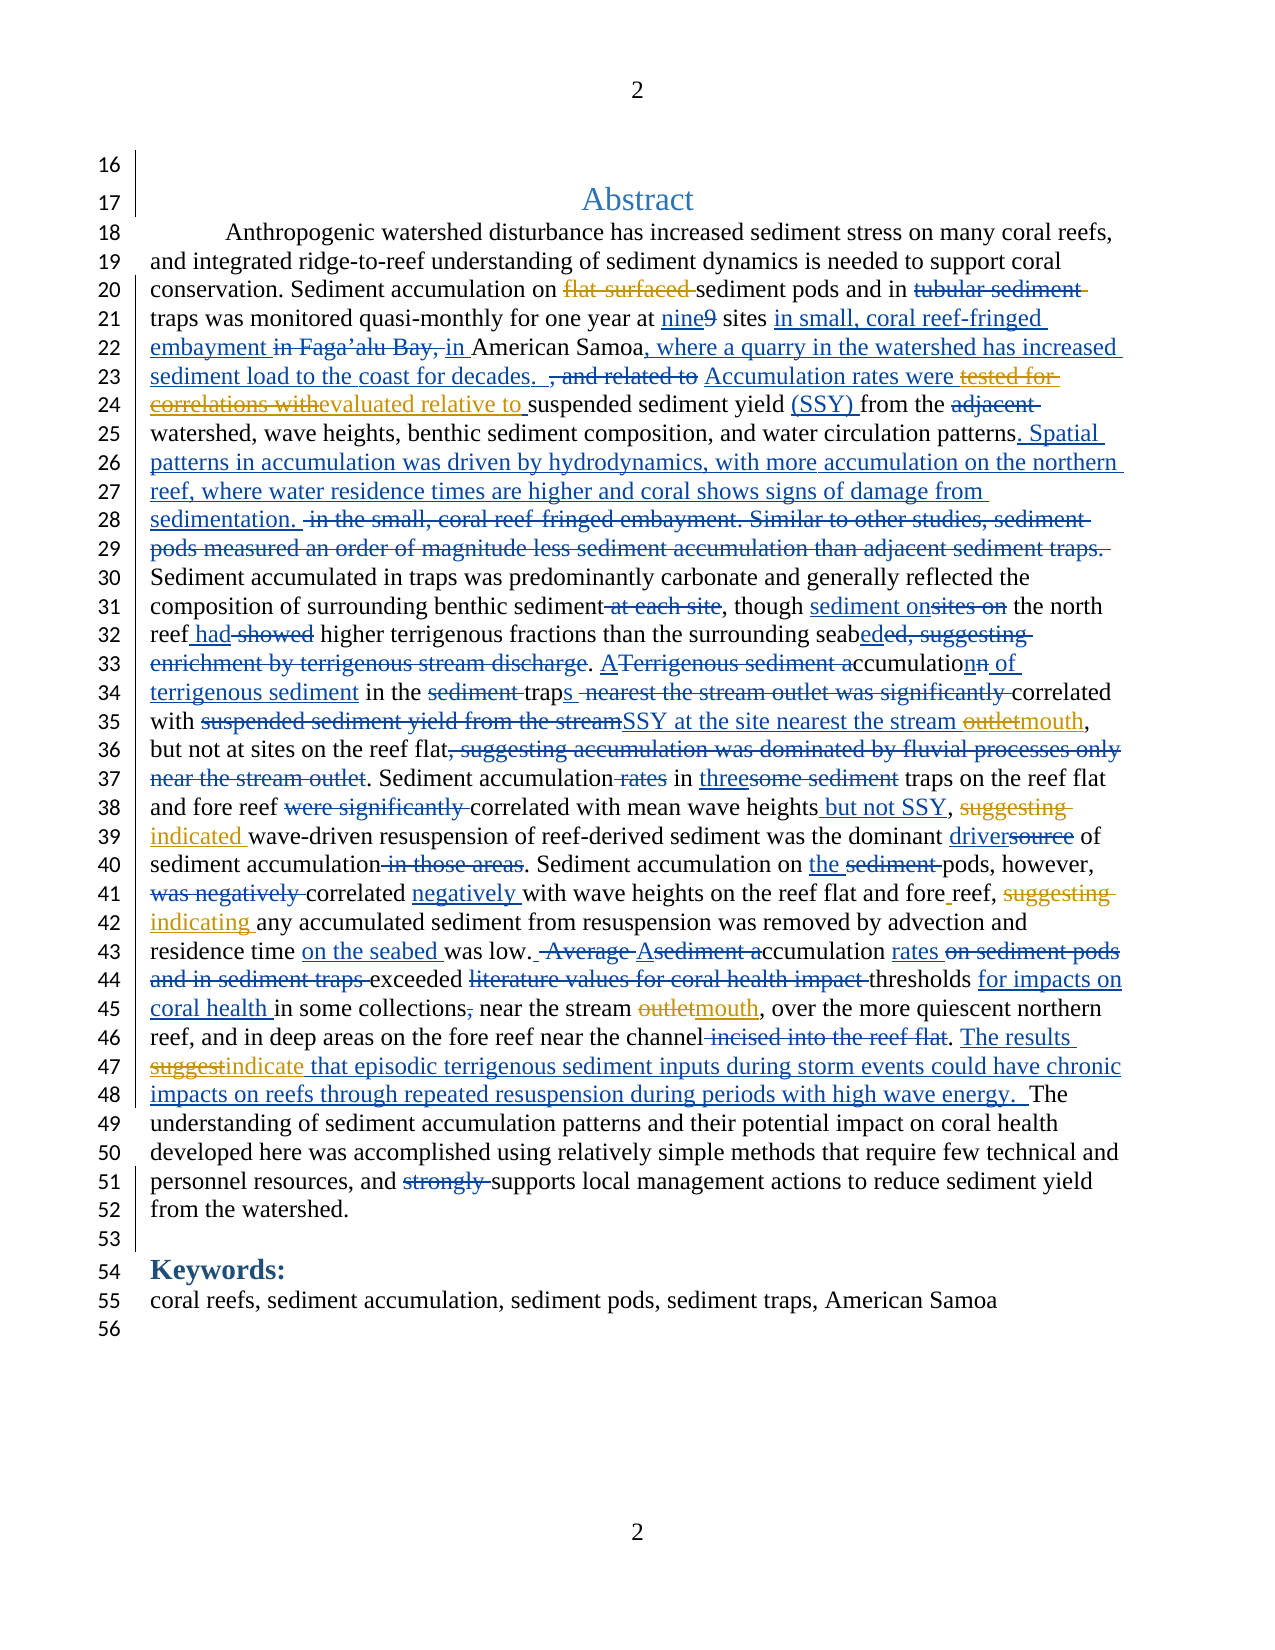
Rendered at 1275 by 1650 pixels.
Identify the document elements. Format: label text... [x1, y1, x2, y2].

subtitle Abstract [150, 179, 1125, 217]
text Anthropogenic watershed disturbance has increased sediment stress on many coral reefs, and integrated ridge-to-reef understanding of sediment dynamics is needed to support coral conservation. Sediment accumulation on sediment pods and in traps was monitored quasi-monthly for one year at sites American Samoa suspended sediment yield from the watershed, wave heights, benthic sediment composition, and water circulation patternsSediment accumulated in traps was predominantly carbonate and generally reflected the composition of surrounding benthic sediment, though the north reef higher terrigenous fractions than the surrounding seab. ccumulatio in the trapcorrelated with , but not at sites on the reef flat. Sediment accumulation in traps on the reef flat and fore reef correlated with mean wave heights, wave-driven resuspension of reef-derived sediment was the dominant of sediment accumulation. Sediment accumulation on pods, however, correlated with wave heights on the reef flat and forereef, any accumulated sediment from resuspension was removed by advection and residence time was low.ccumulation exceeded thresholds in some collections near the stream , over the more quiescent northern reef, and in deep areas on the fore reef near the channel. The understanding of sediment accumulation patterns and their potential impact on coral health developed here was accomplished using relatively simple methods that require few technical and personnel resources, and supports local management actions to reduce sediment yield from the watershed. [150, 217, 1125, 1223]
text coral reefs, sediment accumulation, sediment pods, sediment traps, American Samoa [150, 1286, 1125, 1314]
subtitle Keywords: [150, 1252, 1125, 1286]
